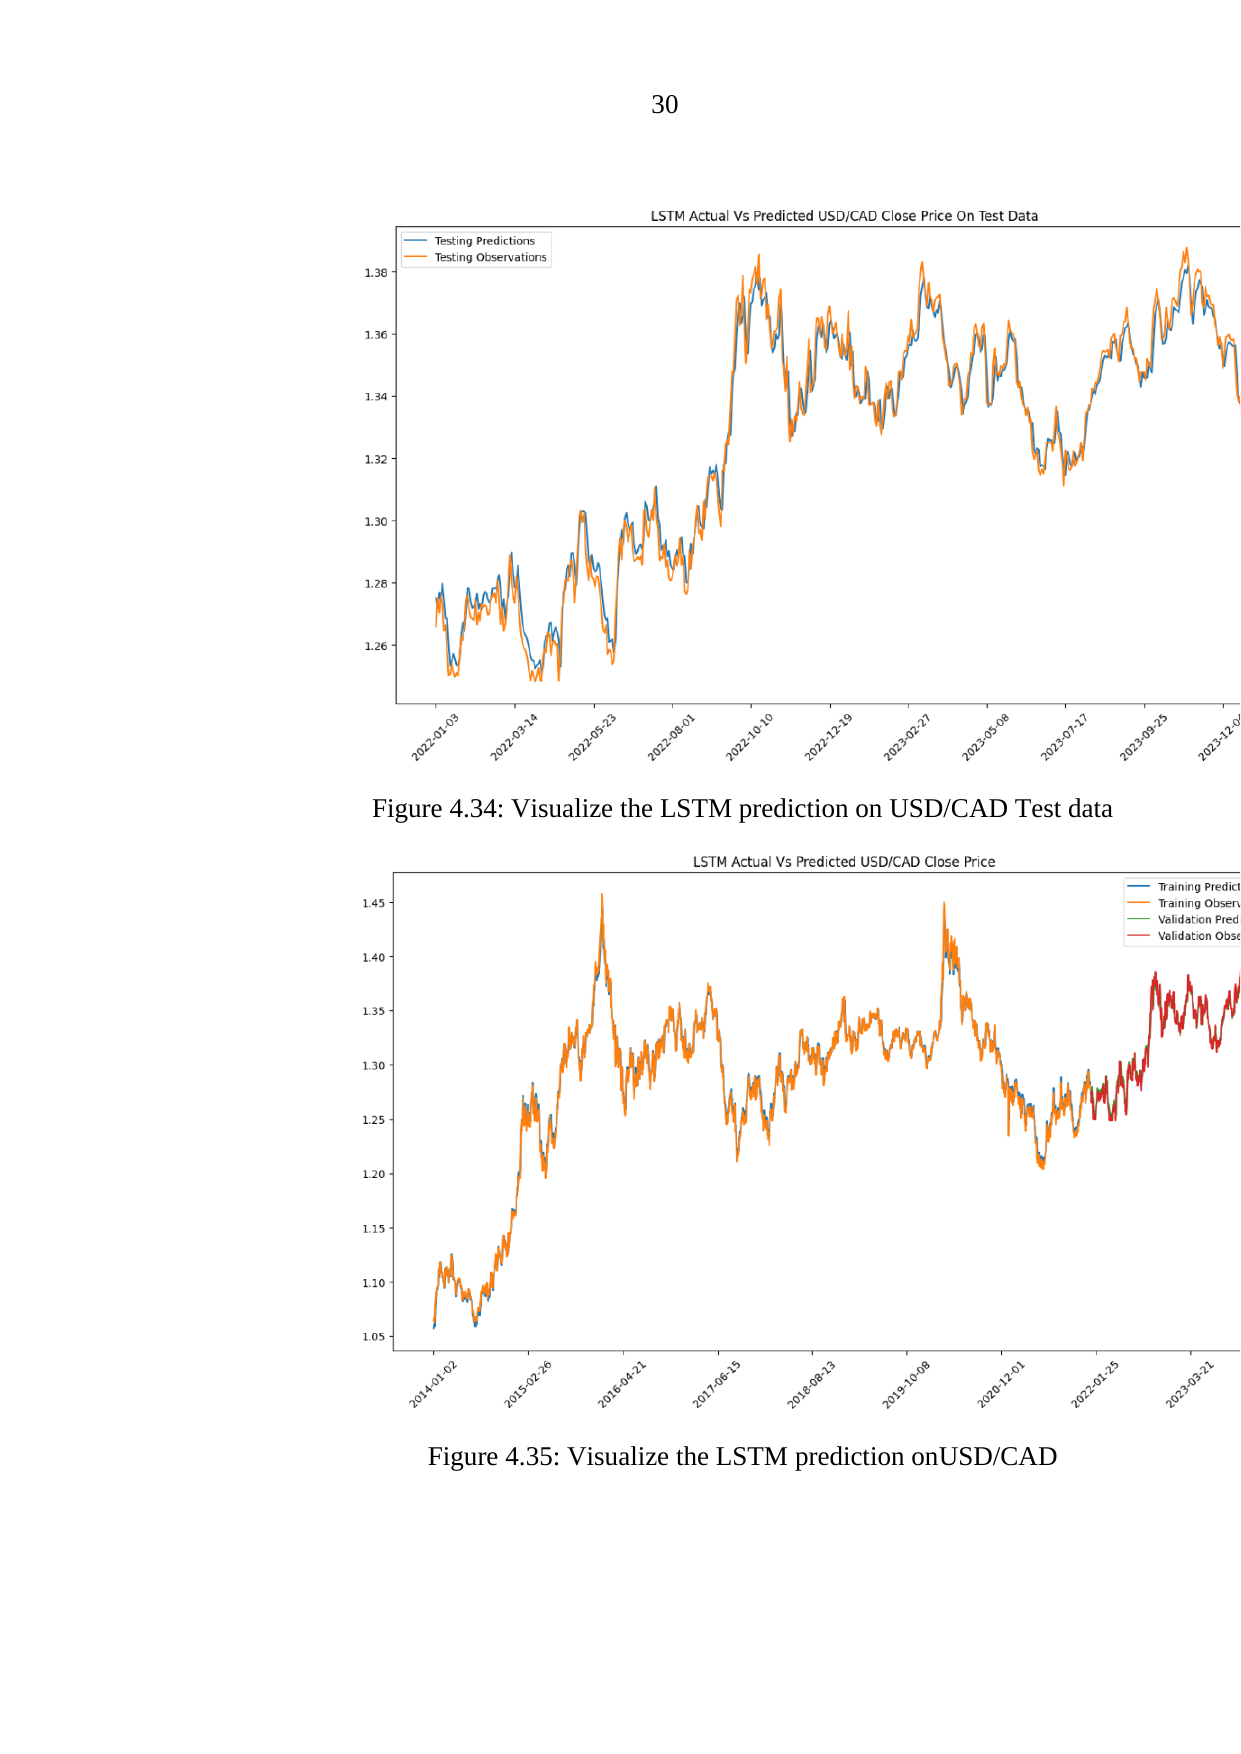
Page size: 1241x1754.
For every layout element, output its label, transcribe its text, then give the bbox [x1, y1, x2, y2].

text Figure 4.34: Visualize the LSTM prediction on USD/CAD Test data [360, 792, 1125, 823]
text Figure 4.35: Visualize the LSTM prediction onUSD/CAD [360, 1440, 1125, 1471]
picture [359, 207, 1241, 764]
picture [359, 851, 1241, 1412]
